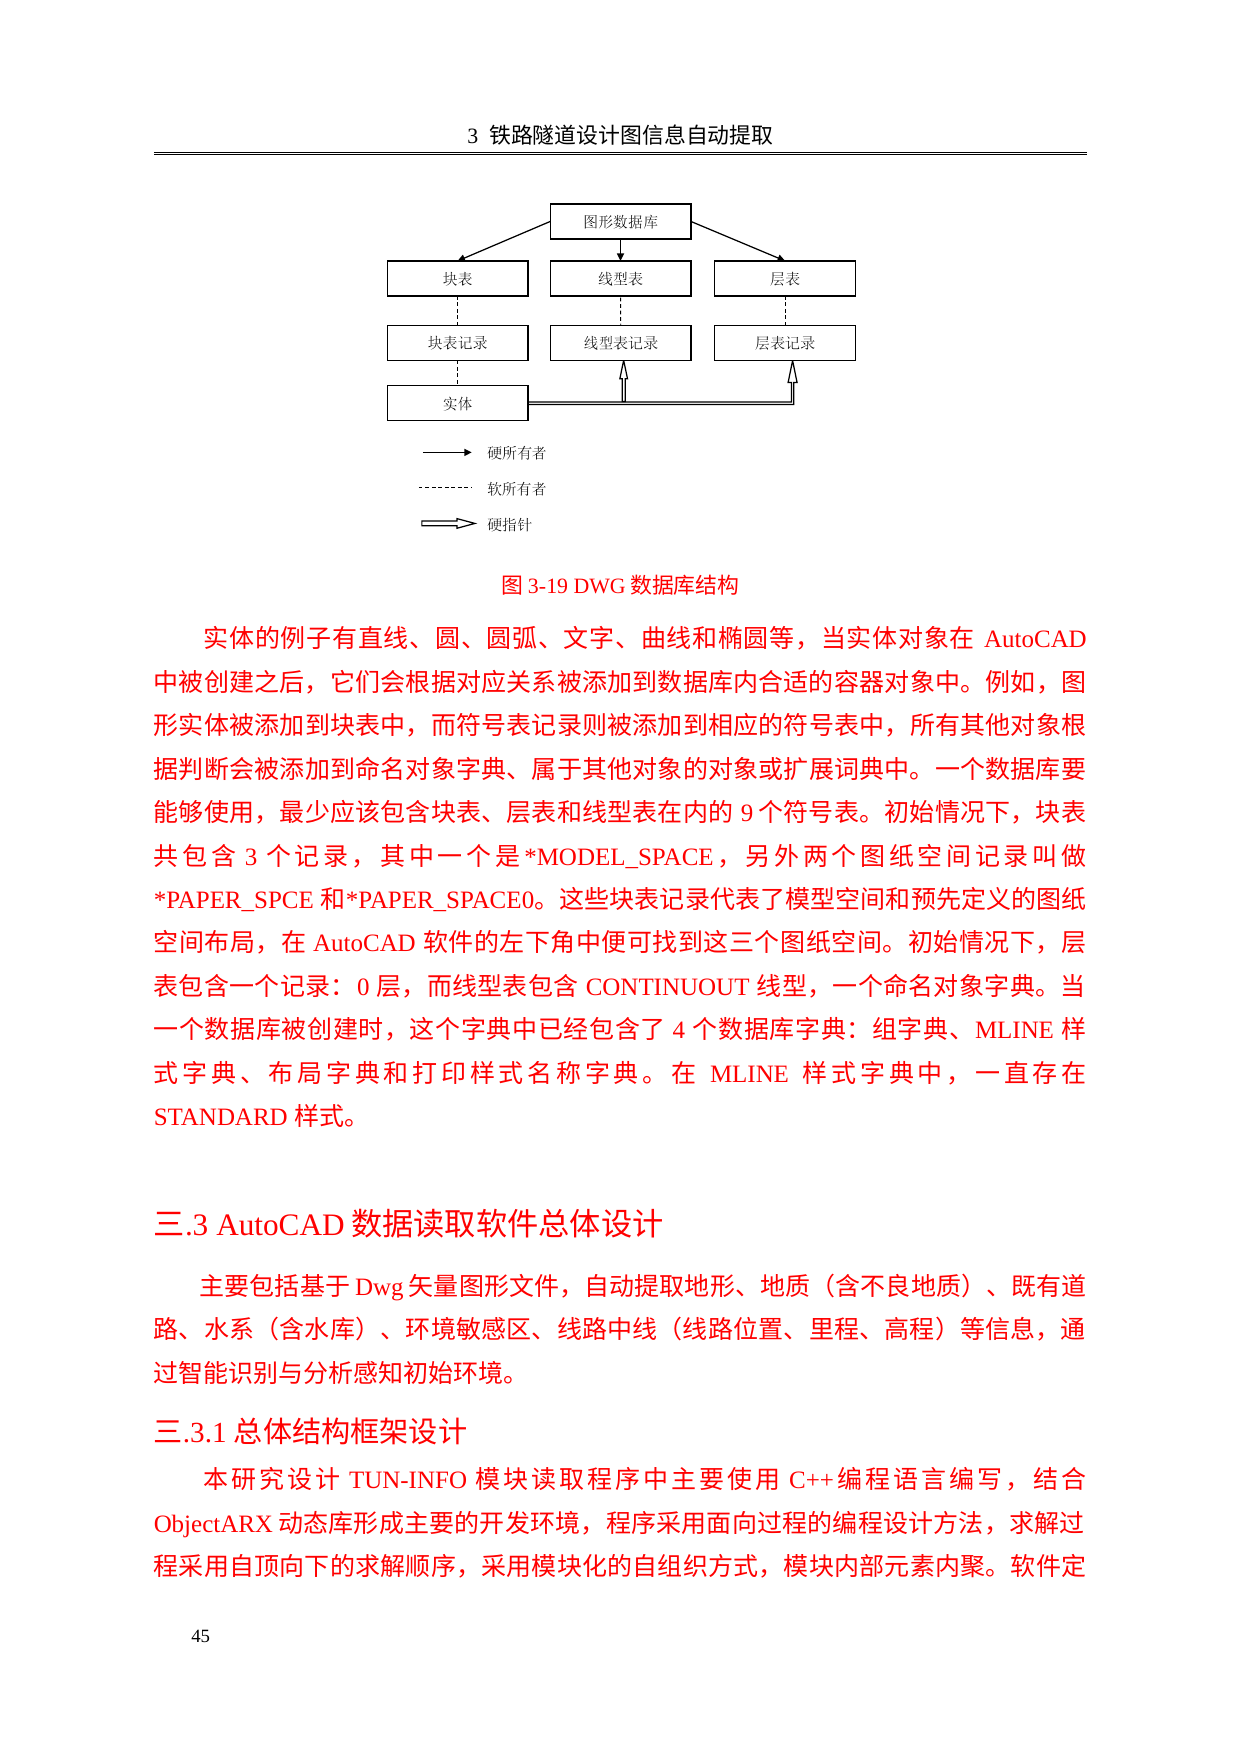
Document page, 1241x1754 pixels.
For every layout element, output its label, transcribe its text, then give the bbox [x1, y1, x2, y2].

text 实体的例子有直线、圆、圆弧、文字、曲线和椭圆等，当实体对象在 AutoCAD 中被创建之后，它们会根据对应关系被添加到数据库内合适的容器对象中。例如，图形实体被添加到块表中，而符号表记录则被添加到相应的符号表中，所有其他对象根据判断会被添加到命名对象字典、属于其他对象的对象或扩展词典中。一个数据库要能够使用，最少应该包含块表、层表和线型表在内的 9个符号表。初始情况下，块表共包含3个记录，其中一个是*MODEL_SPACE，另外两个图纸空间记录叫做*PAPER_SPCE 和*PAPER_SPACE0。这些块表记录代表了模型空间和预先定义的图纸空间布局，在 AutoCAD 软件的左下角中便可找到这三个图纸空间。初始情况下，层表包含一个记录：0 层，而线型表包含 CONTINUOUT 线型，一个命名对象字典。当一个数据库被创建时，这个字典中已经包含了 4 个数据库字典：组字典、MLINE 样式字典、布局字典和打印样式名称字典。在 MLINE 样式字典中，一直存在 STANDARD 样式。 [153, 619, 1087, 1133]
text 主要包括基于Dwg矢量图形文件，自动提取地形、地质（含不良地质）、既有道路、水系（含水库）、环境敏感区、线路中线（线路位置、里程、高程）等信息，通过智能识别与分析感知初始环境。 [153, 1266, 1087, 1389]
subtitle AutoCAD数据读取软件总体设计 [153, 1199, 1087, 1245]
subtitle 总体结构框架设计 [153, 1409, 1087, 1451]
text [153, 1460, 1087, 1583]
